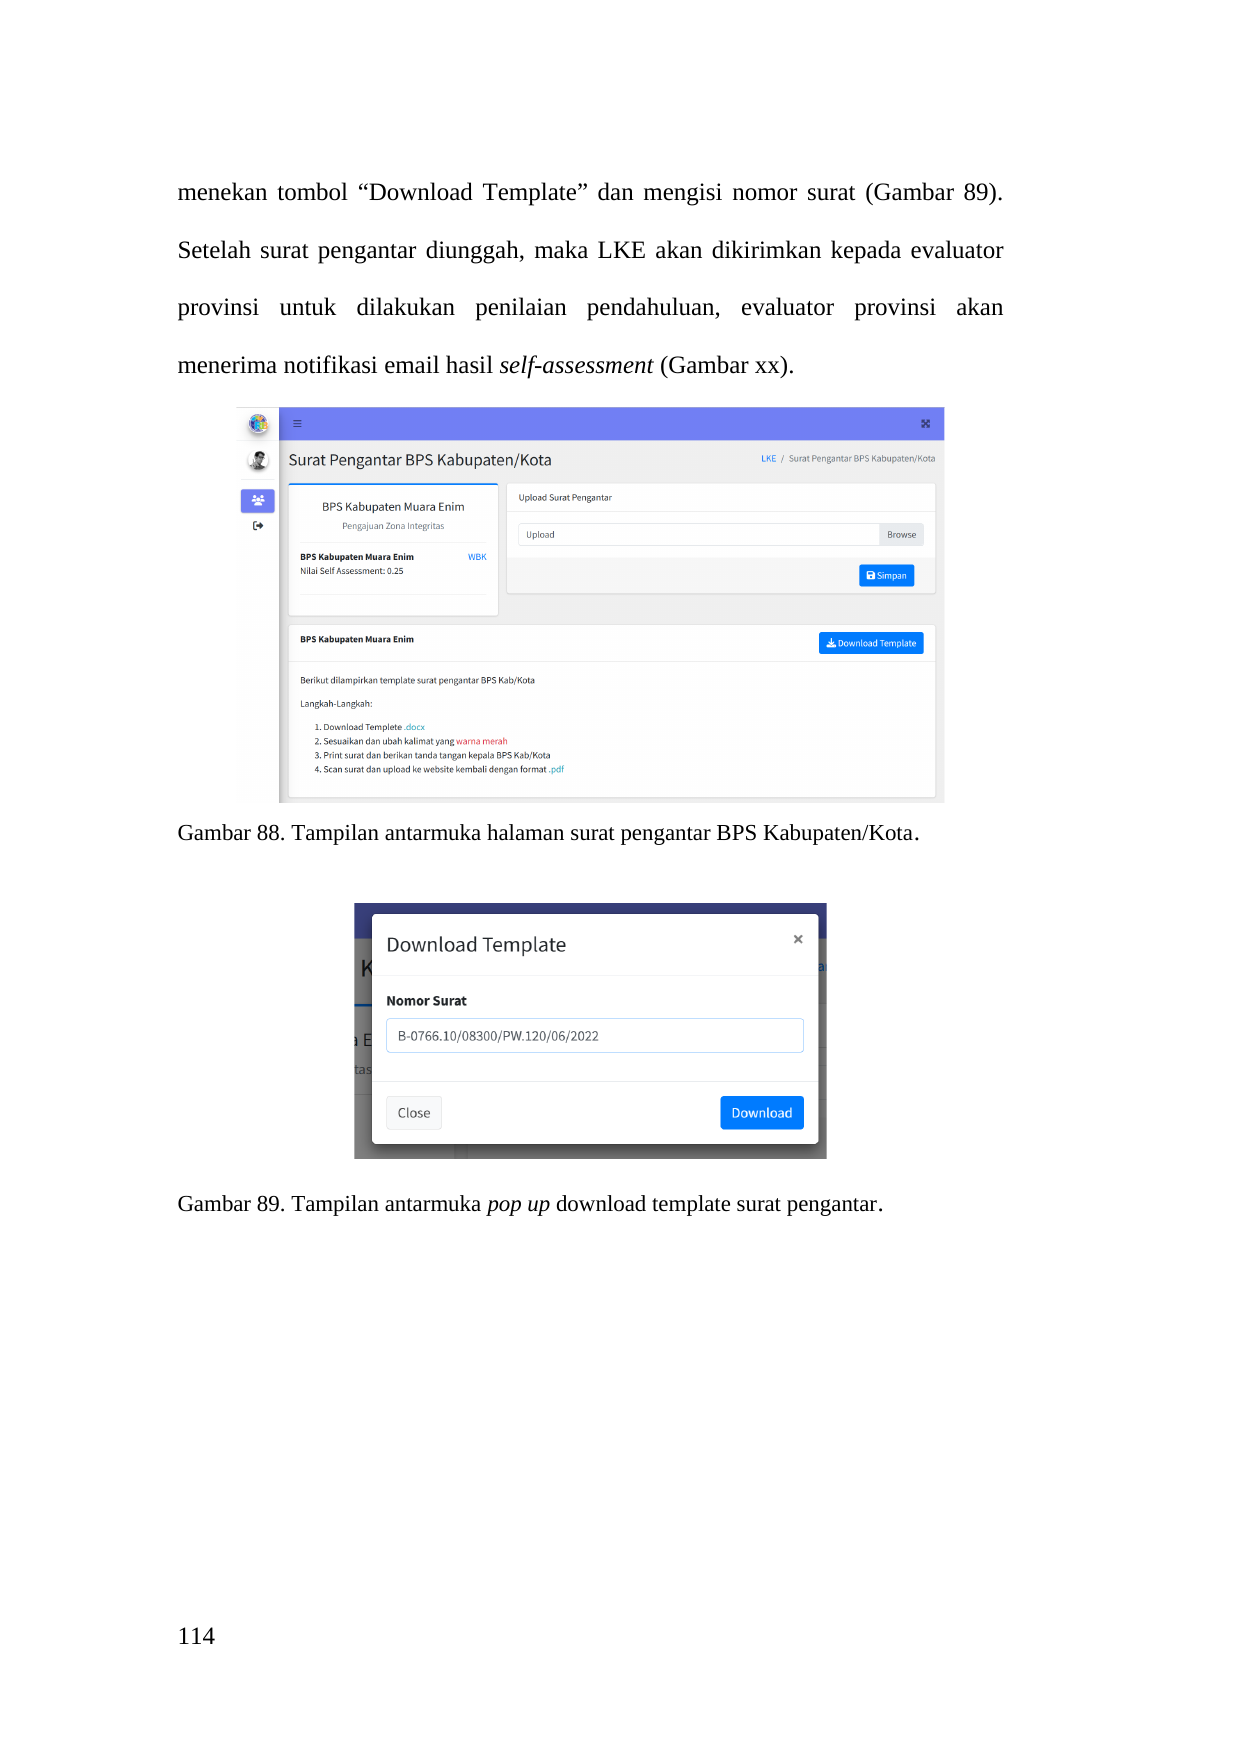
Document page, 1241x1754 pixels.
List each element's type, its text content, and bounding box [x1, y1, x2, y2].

text Gambar 89. Tampilan antarmuka pop up download template surat pengantar. [177, 1188, 1004, 1216]
text Gambar 88. Tampilan antarmuka halaman surat pengantar BPS Kabupaten/Kota. [177, 817, 1004, 846]
picture [236, 407, 945, 803]
picture [354, 903, 827, 1159]
